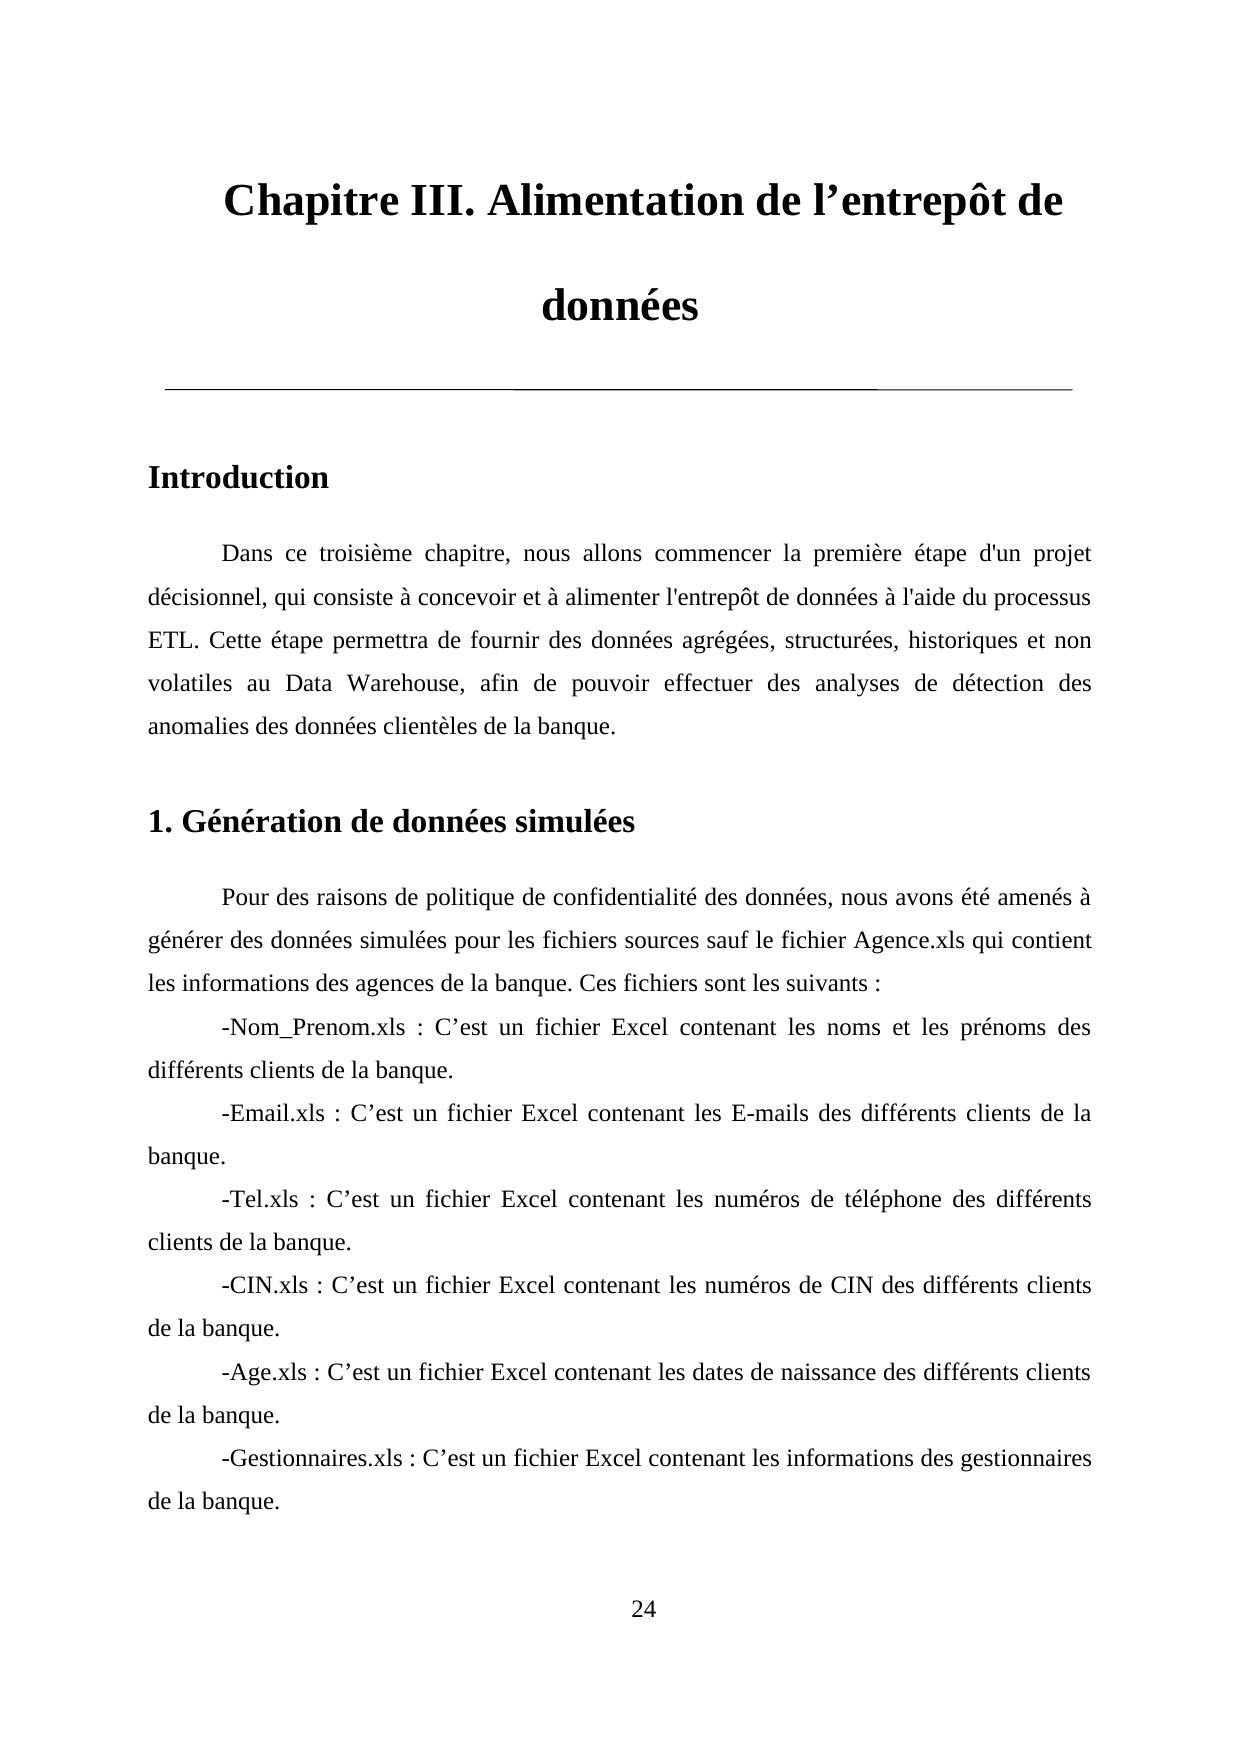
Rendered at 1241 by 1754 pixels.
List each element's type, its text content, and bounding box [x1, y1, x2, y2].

text -Tel.xls : C’est un fichier Excel contenant les numéros de téléphone des différents clients de la banque. [148, 1184, 1093, 1256]
text -Age.xls : C’est un fichier Excel contenant les dates de naissance des différents clients de la banque. [148, 1357, 1093, 1428]
text -Nom_Prenom.xls : C’est un fichier Excel contenant les noms et les prénoms des différents clients de la banque. [148, 1012, 1093, 1083]
text Dans ce troisième chapitre, nous allons commencer la première étape d'un projet décisionnel, qui consiste à concevoir et à alimenter l'entrepôt de données à l'aide du processus ETL. Cette étape permettra de fournir des données agrégées, structurées, historiques et non volatiles au Data Warehouse, afin de pouvoir effectuer des analyses de détection des anomalies des données clientèles de la banque. [148, 538, 1093, 740]
text -CIN.xls : C’est un fichier Excel contenant les numéros de CIN des différents clients de la banque. [148, 1270, 1093, 1342]
text Pour des raisons de politique de confidentialité des données, nous avons été amenés à générer des données simulées pour les fichiers sources sauf le fichier Agence.xls qui contient les informations des agences de la banque. Ces fichiers sont les suivants : [148, 882, 1093, 997]
text -Email.xls : C’est un fichier Excel contenant les E-mails des différents clients de la banque. [148, 1098, 1093, 1170]
subtitle Chapitre III. Alimentation de l’entrepôt de données [148, 173, 1093, 331]
subtitle 1. Génération de données simulées [148, 801, 1093, 840]
subtitle Introduction [148, 458, 1093, 496]
text -Gestionnaires.xls : C’est un fichier Excel contenant les informations des gestionnaires de la banque. [148, 1443, 1093, 1515]
